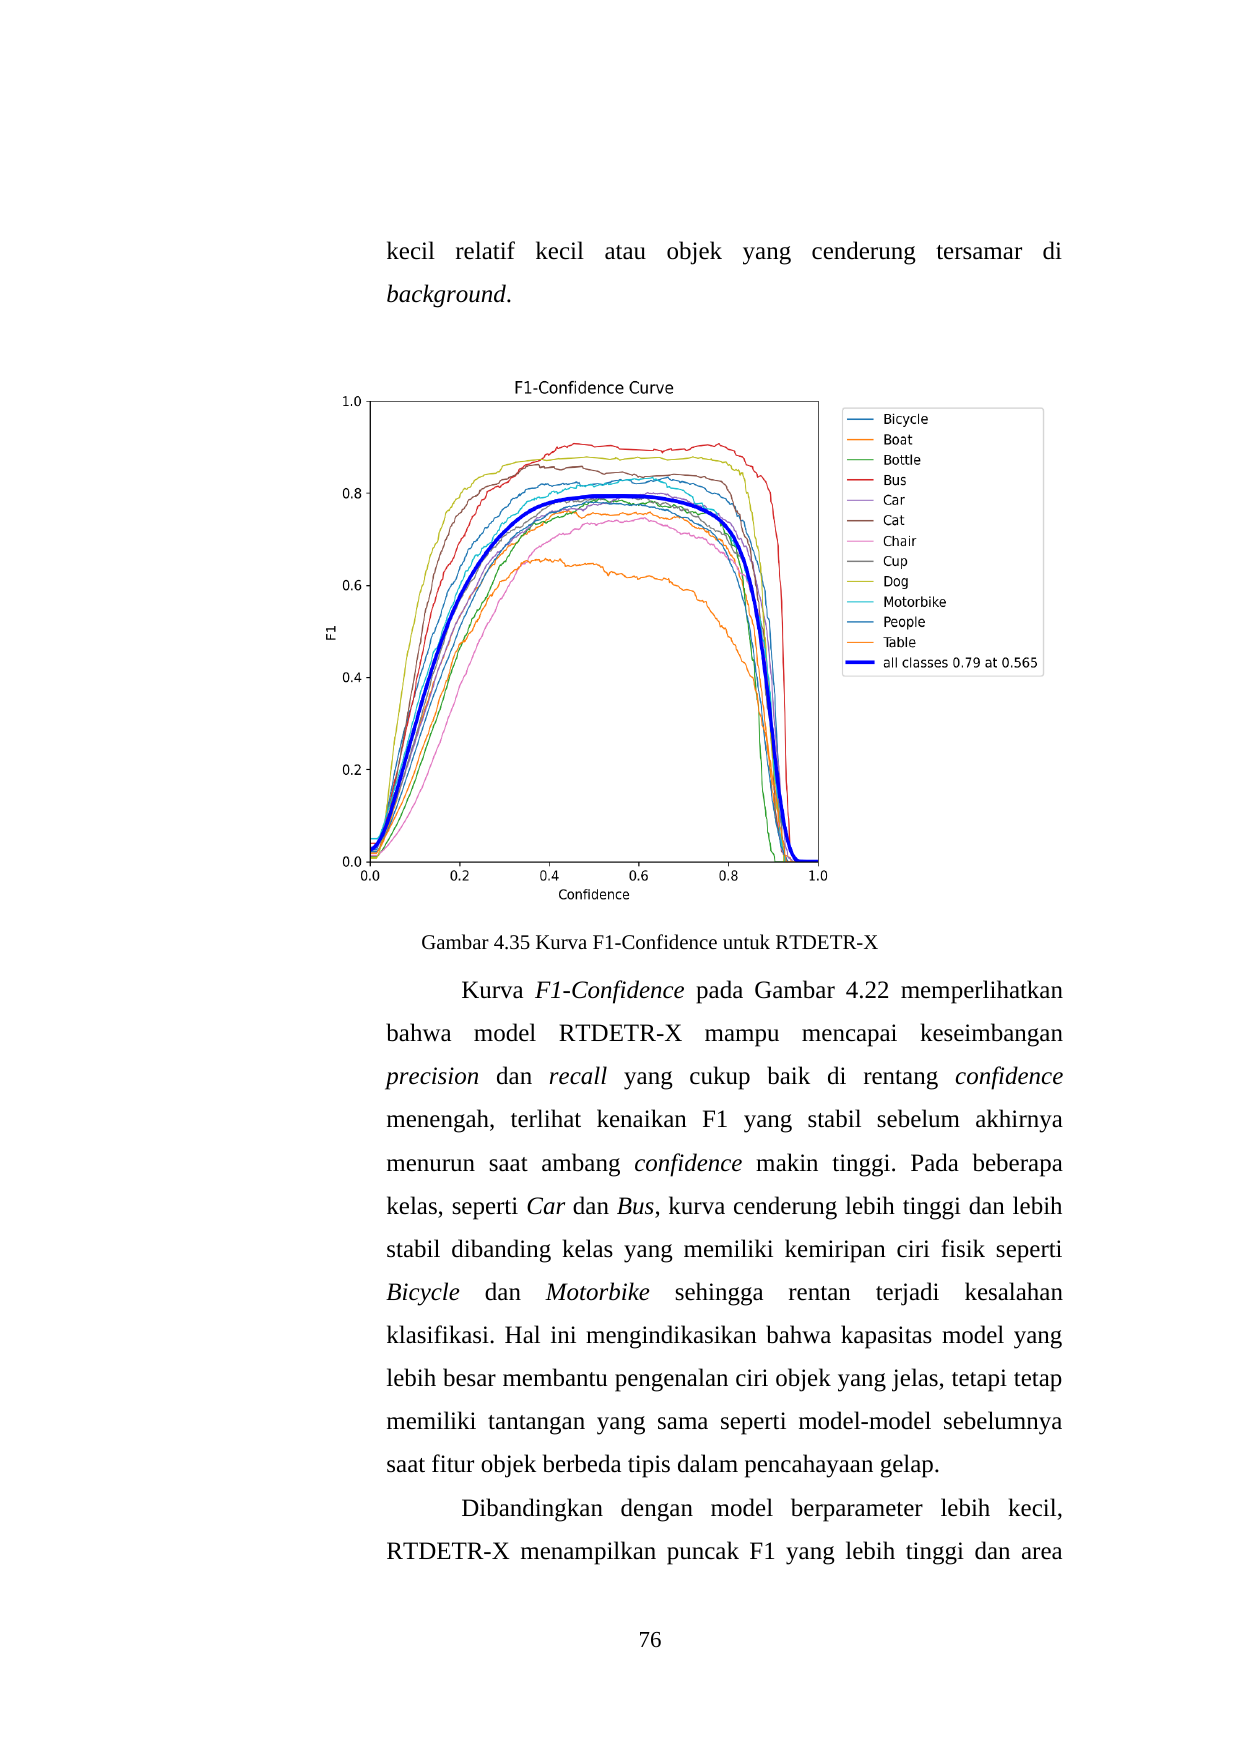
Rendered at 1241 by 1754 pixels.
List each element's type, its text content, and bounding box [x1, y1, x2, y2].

text Kurva F1-Confidence pada Gambar 4.22 memperlihatkan bahwa model RTDETR-X mampu mencapai keseimbangan precision dan recall yang cukup baik di rentang confidence menengah, terlihat kenaikan F1 yang stabil sebelum akhirnya menurun saat ambang confidence makin tinggi. Pada beberapa kelas, seperti Car dan Bus, kurva cenderung lebih tinggi dan lebih stabil dibanding kelas yang memiliki kemiripan ciri fisik seperti Bicycle dan Motorbike sehingga rentan terjadi kesalahan klasifikasi. Hal ini mengindikasikan bahwa kapasitas model yang lebih besar membantu pengenalan ciri objek yang jelas, tetapi tetap memiliki tantangan yang sama seperti model-model sebelumnya saat fitur objek berbeda tipis dalam pencahayaan gelap. [386, 975, 1063, 1478]
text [386, 236, 1063, 308]
picture [311, 365, 1062, 917]
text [386, 1493, 1063, 1564]
